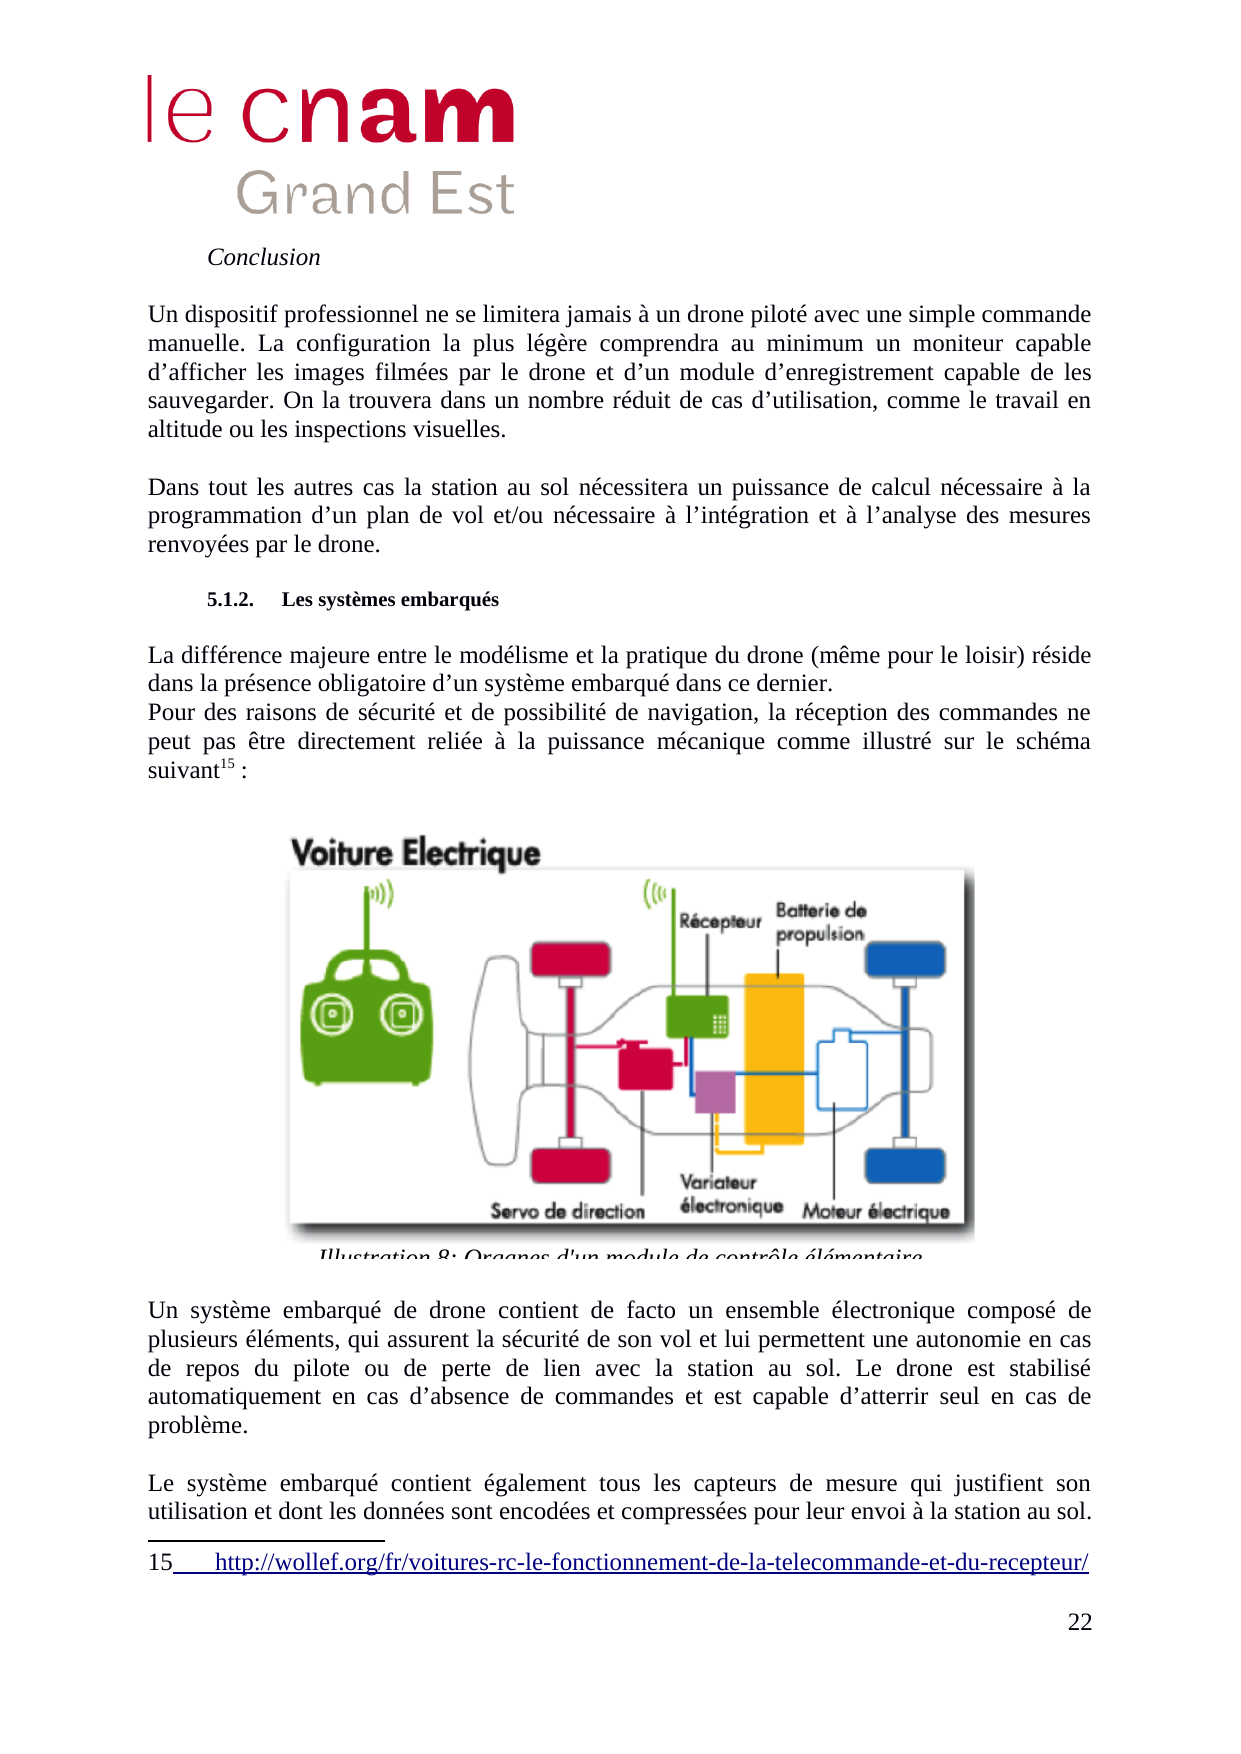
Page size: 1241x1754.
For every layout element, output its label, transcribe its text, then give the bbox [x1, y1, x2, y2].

subtitle Conclusion [207, 242, 1092, 271]
subtitle Les systèmes embarqués [207, 587, 1092, 611]
text La différence majeure entre le modélisme et la pratique du drone (même pour le loisir) réside dans la présence obligatoire d’un système embarqué dans ce dernier. [148, 640, 1092, 697]
picture [147, 75, 514, 214]
text Pour des raisons de sécurité et de possibilité de navigation, la réception des commandes ne peut pas être directement reliée à la puissance mécanique comme illustré sur le schéma suivant : [148, 697, 1092, 783]
picture [280, 832, 975, 1244]
text Dans tout les autres cas la station au sol nécessitera un puissance de calcul nécessaire à la programmation d’un plan de vol et/ou nécessaire à l’intégration et à l’analyse des mesures renvoyées par le drone. [148, 472, 1092, 558]
text Un système embarqué de drone contient de facto un ensemble électronique composé de plusieurs éléments, qui assurent la sécurité de son vol et lui permettent une autonomie en cas de repos du pilote ou de perte de lien avec la station au sol. Le drone est stabilisé automatiquement en cas d’absence de commandes et est capable d’atterrir seul en cas de problème. [148, 1295, 1092, 1439]
text Un dispositif professionnel ne se limitera jamais à un drone piloté avec une simple commande manuelle. La configuration la plus légère comprendra au minimum un moniteur capable d’afficher les images filmées par le drone et d’un module d’enregistrement capable de les sauvegarder. On la trouvera dans un nombre réduit de cas d’utilisation, comme le travail en altitude ou les inspections visuelles. [148, 299, 1092, 443]
